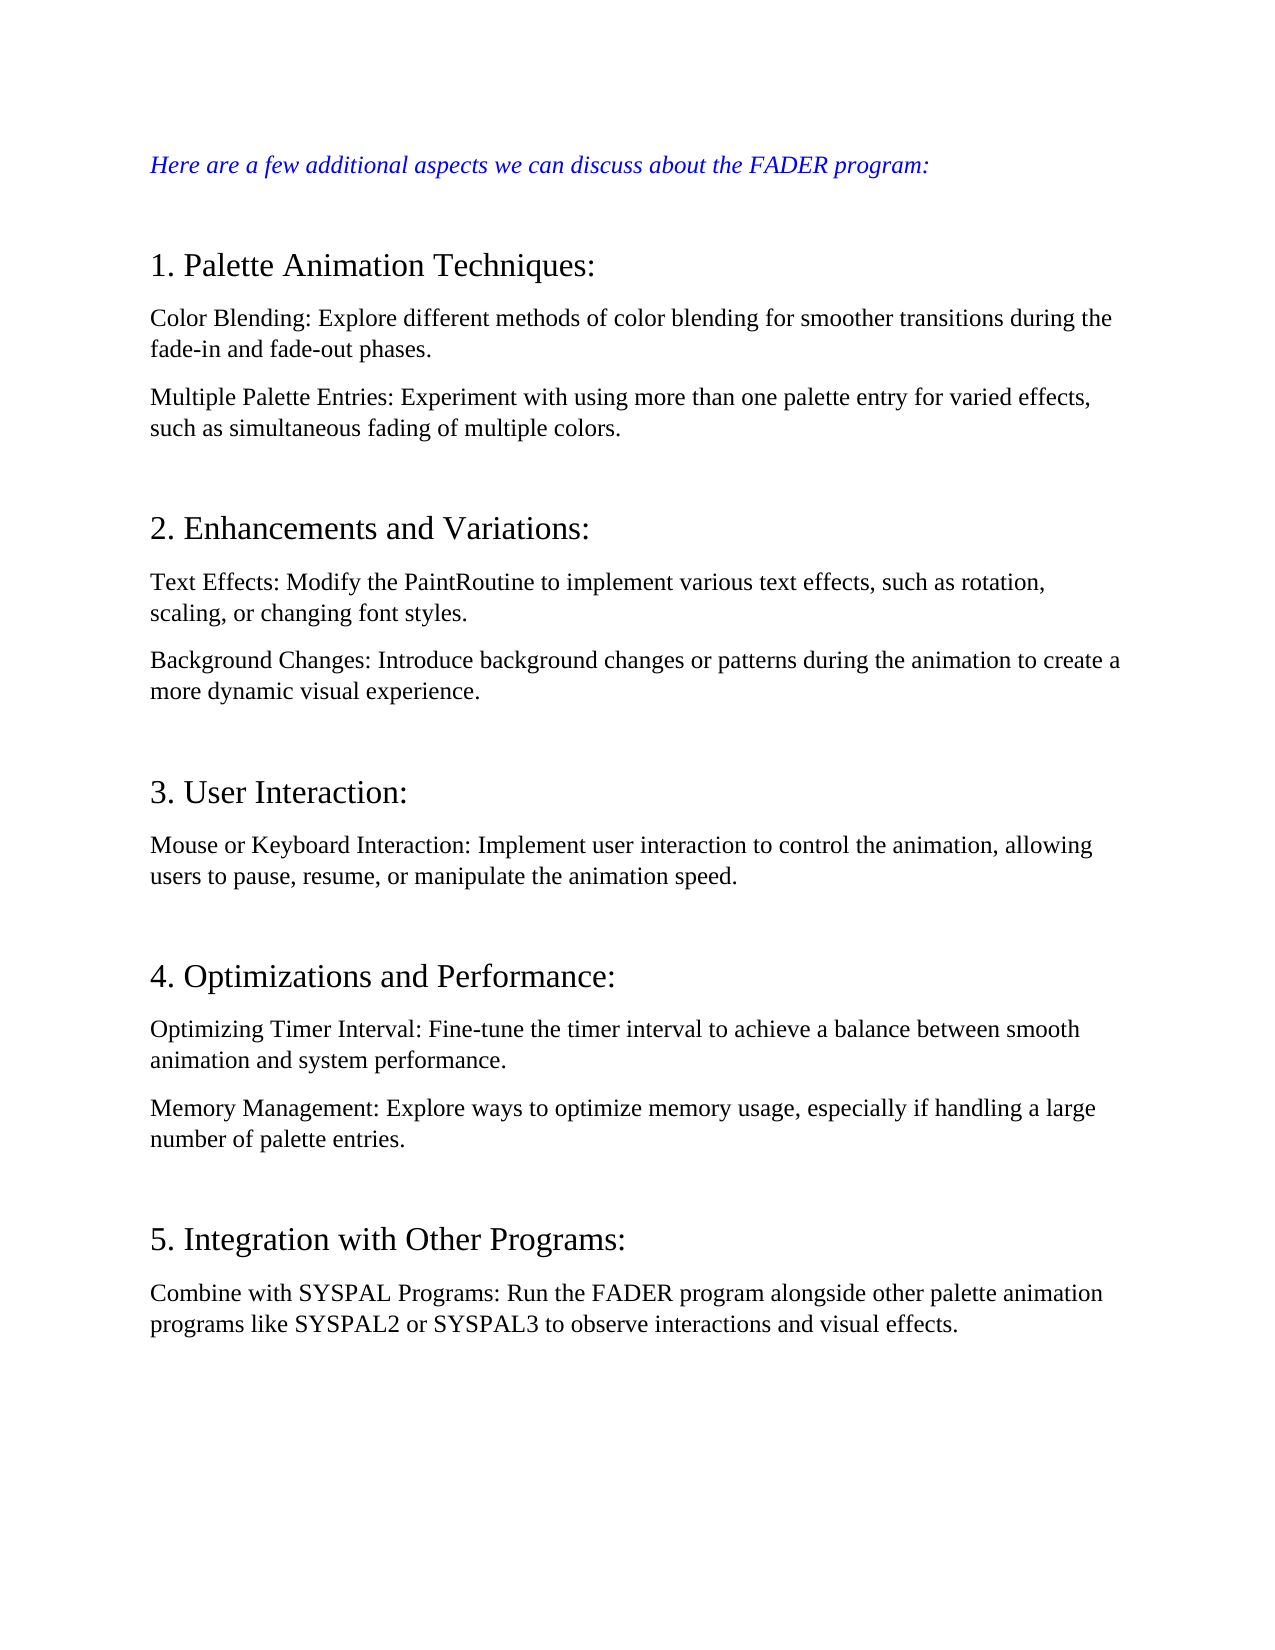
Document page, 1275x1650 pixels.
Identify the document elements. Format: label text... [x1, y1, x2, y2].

text Memory Management: Explore ways to optimize memory usage, especially if handling a large number of palette entries. [150, 1093, 1125, 1153]
text 1. Palette Animation Techniques: [150, 245, 1125, 284]
text 3. User Interaction: [150, 772, 1125, 810]
text Multiple Palette Entries: Experiment with using more than one palette entry for varied effects, such as simultaneous fading of multiple colors. [150, 382, 1125, 442]
text 2. Enhancements and Variations: [150, 509, 1125, 547]
text Text Effects: Modify the PaintRoutine to implement various text effects, such as rotation, scaling, or changing font styles. [150, 567, 1125, 626]
text 4. Optimizations and Performance: [150, 956, 1125, 995]
text Optimizing Timer Interval: Fine-tune the timer interval to achieve a balance between smooth animation and system performance. [150, 1014, 1125, 1074]
text Background Changes: Introduce background changes or patterns during the animation to create a more dynamic visual experience. [150, 645, 1125, 705]
text Mouse or Keyboard Interaction: Implement user interaction to control the animation, allowing users to pause, resume, or manipulate the animation speed. [150, 830, 1125, 890]
text Here are a few additional aspects we can discuss about the FADER program: [150, 150, 1125, 179]
text 5. Integration with Other Programs: [150, 1219, 1125, 1258]
text Combine with SYSPAL Programs: Run the FADER program alongside other palette animation programs like SYSPAL2 or SYSPAL3 to observe interactions and visual effects. [150, 1278, 1125, 1337]
text Color Blending: Explore different methods of color blending for smoother transitions during the fade-in and fade-out phases. [150, 303, 1125, 363]
